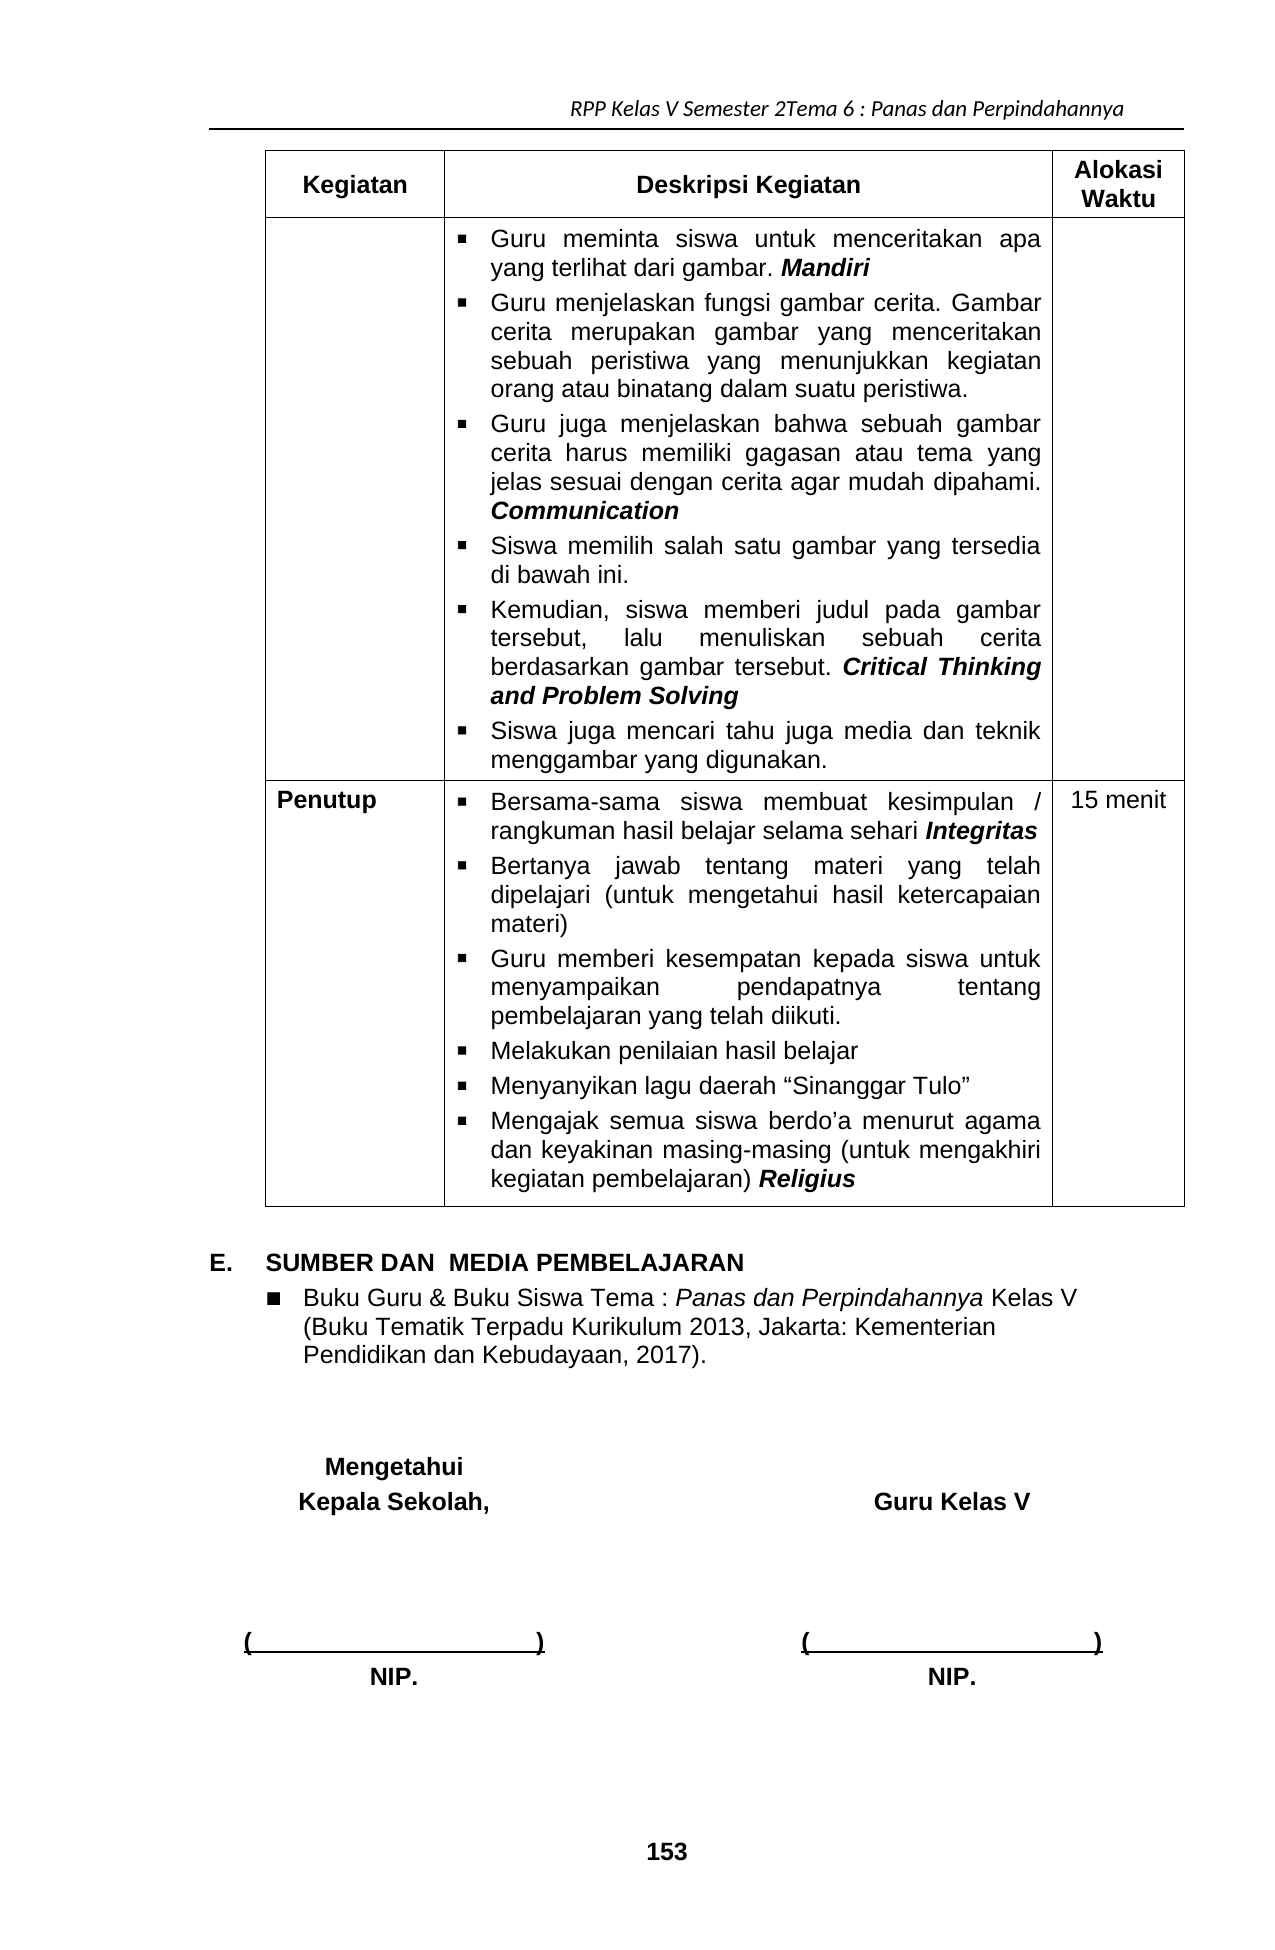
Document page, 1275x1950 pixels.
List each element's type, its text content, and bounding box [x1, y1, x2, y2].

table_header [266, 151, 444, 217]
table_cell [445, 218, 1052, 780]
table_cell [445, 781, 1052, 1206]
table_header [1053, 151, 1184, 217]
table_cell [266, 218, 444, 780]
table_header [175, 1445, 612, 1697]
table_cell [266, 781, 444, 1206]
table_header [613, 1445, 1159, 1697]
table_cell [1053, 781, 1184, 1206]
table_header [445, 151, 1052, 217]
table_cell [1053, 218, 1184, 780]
text E. SUMBER DAN MEDIA PEMBELAJARAN [209, 1248, 1125, 1277]
list Buku Guru & Buku Siswa Tema : Panas dan Perpindahannya Kelas V (Buku Tematik Terpadu Kurikulum 2013, Jakarta: Kementerian Pendidikan dan Kebudayaan, 2017). [265, 1283, 1125, 1369]
